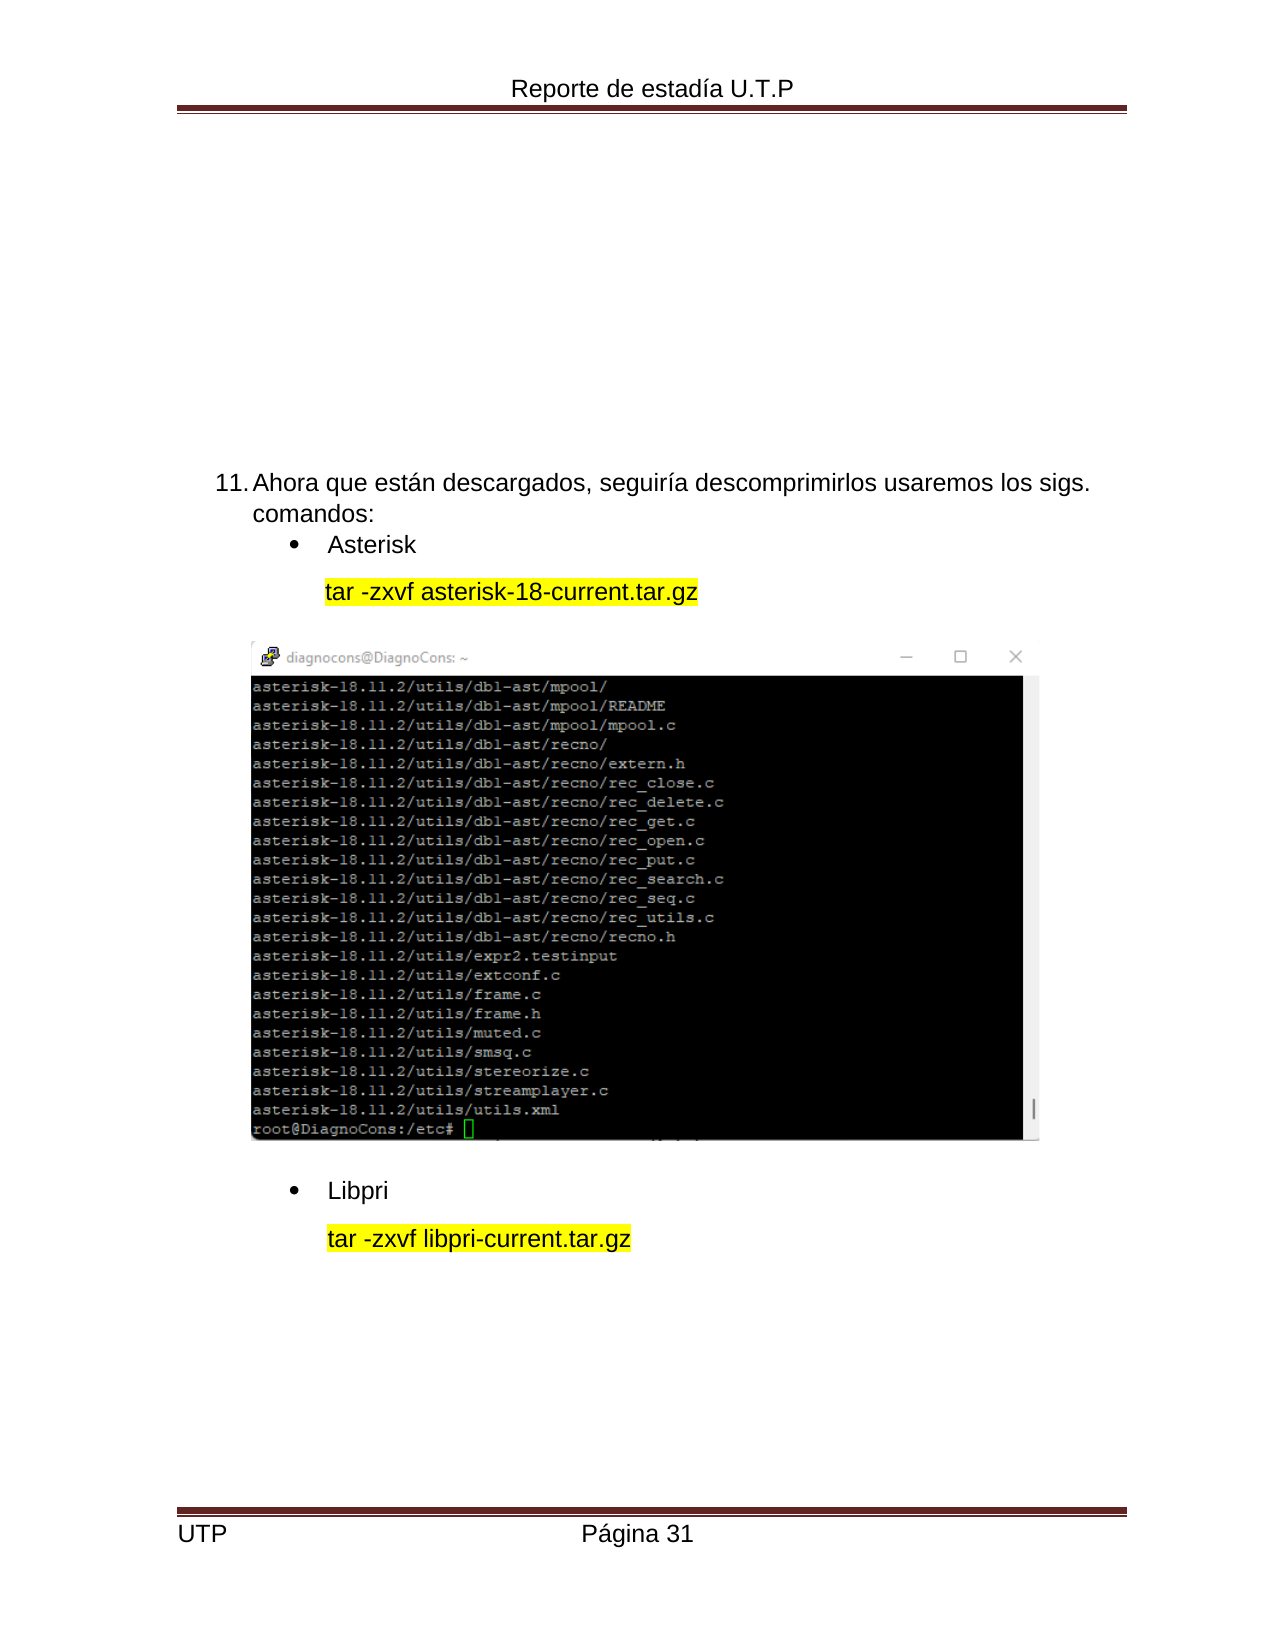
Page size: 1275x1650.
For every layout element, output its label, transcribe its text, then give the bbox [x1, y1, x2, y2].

text tar -zxvf libpri-current.tar.gz [325, 1223, 1127, 1252]
list Asterisk [290, 529, 1127, 558]
picture [251, 641, 1040, 1141]
list Libpri [290, 1176, 1127, 1204]
text tar -zxvf asterisk-18-current.tar.gz [251, 577, 1127, 606]
list Ahora que están descargados, seguiría descomprimirlos usaremos los sigs. comandos: [215, 467, 1127, 527]
